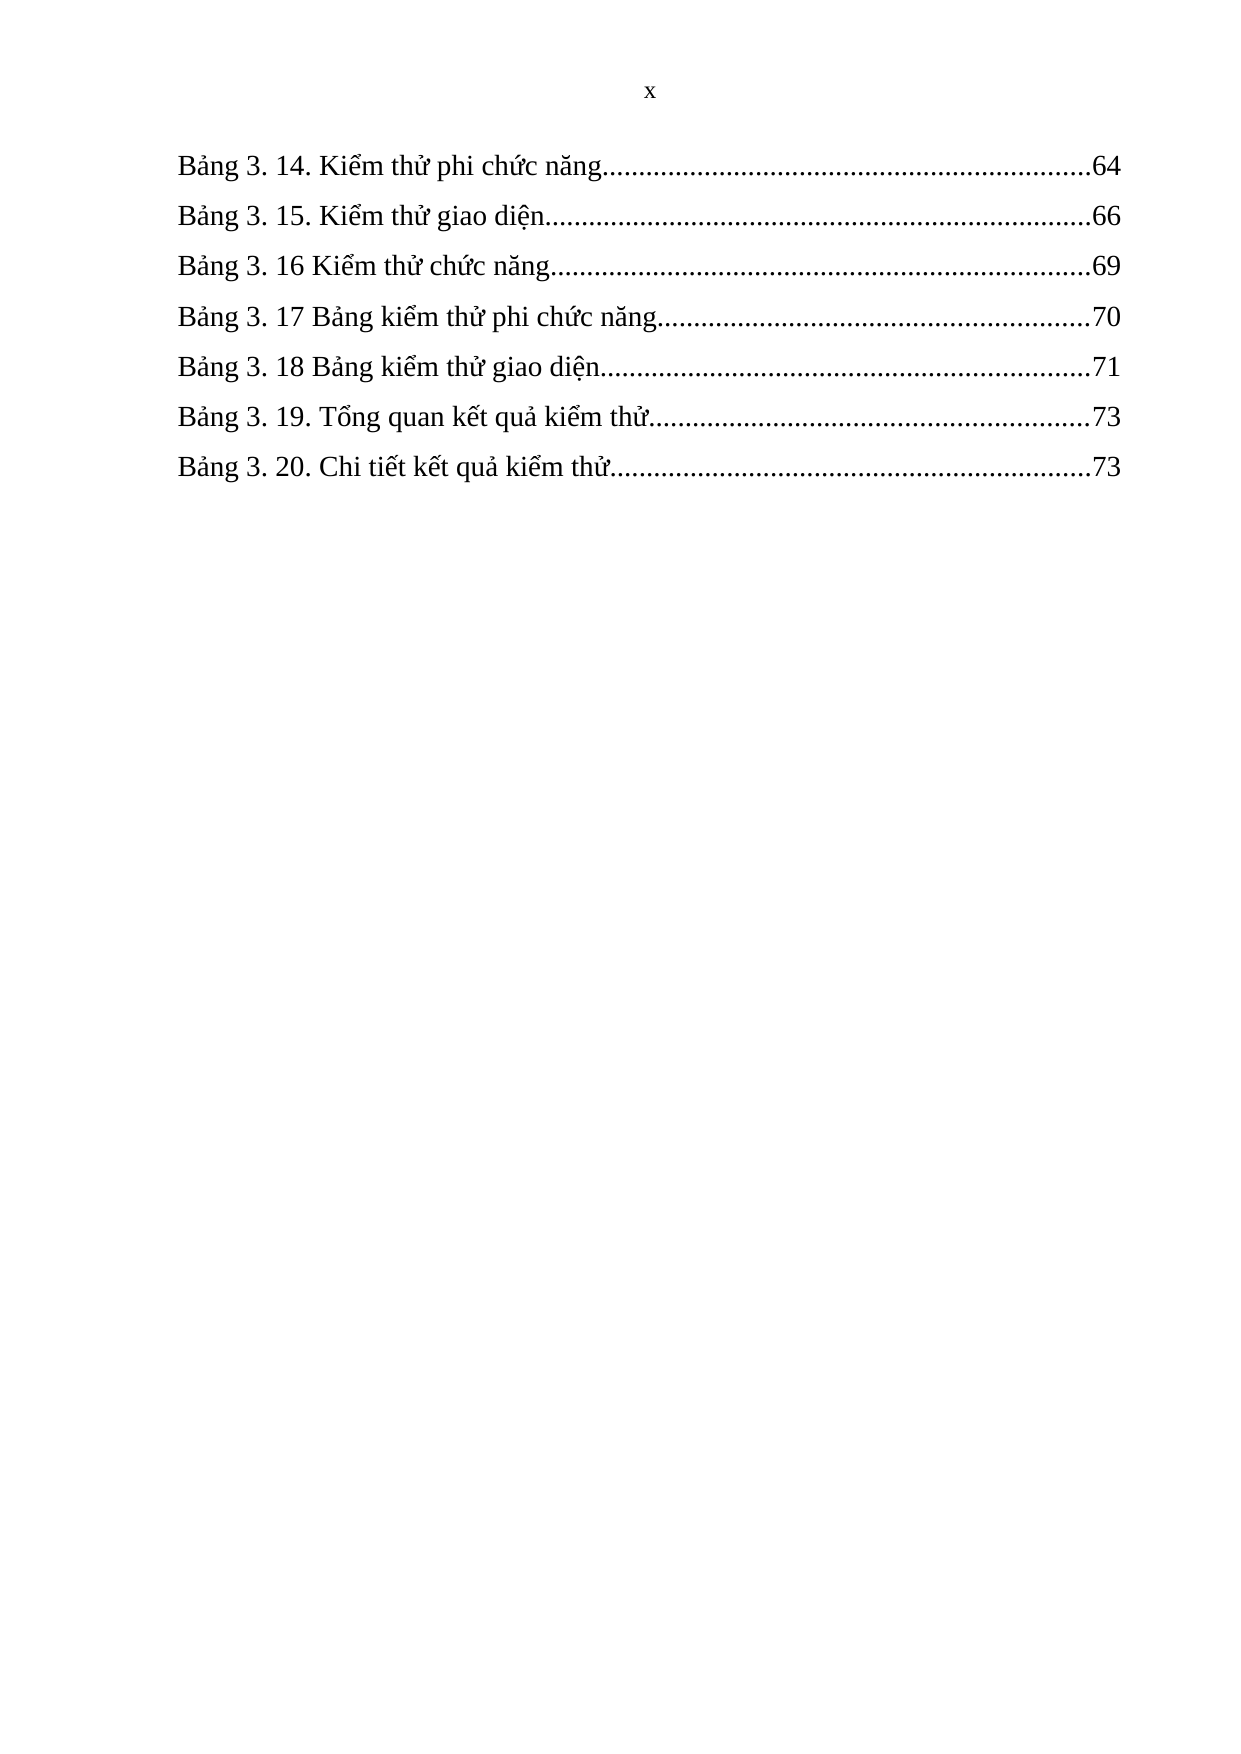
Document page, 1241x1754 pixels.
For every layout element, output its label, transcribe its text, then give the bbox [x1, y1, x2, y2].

text Bảng 3. 15. Kiểm thử giao diện. 66 [177, 198, 1122, 232]
text Bảng 3. 18 Bảng kiểm thử giao diện 71 [177, 349, 1122, 382]
text Bảng 3. 14. Kiểm thử phi chức năng. 64 [177, 148, 1122, 181]
text Bảng 3. 19. Tổng quan kết quả kiểm thử. 73 [177, 399, 1122, 433]
text Bảng 3. 17 Bảng kiểm thử phi chức năng 70 [177, 299, 1122, 332]
text Bảng 3. 16 Kiểm thử chức năng. 69 [177, 248, 1122, 282]
text Bảng 3. 20. Chi tiết kết quả kiểm thử. 73 [177, 449, 1122, 483]
